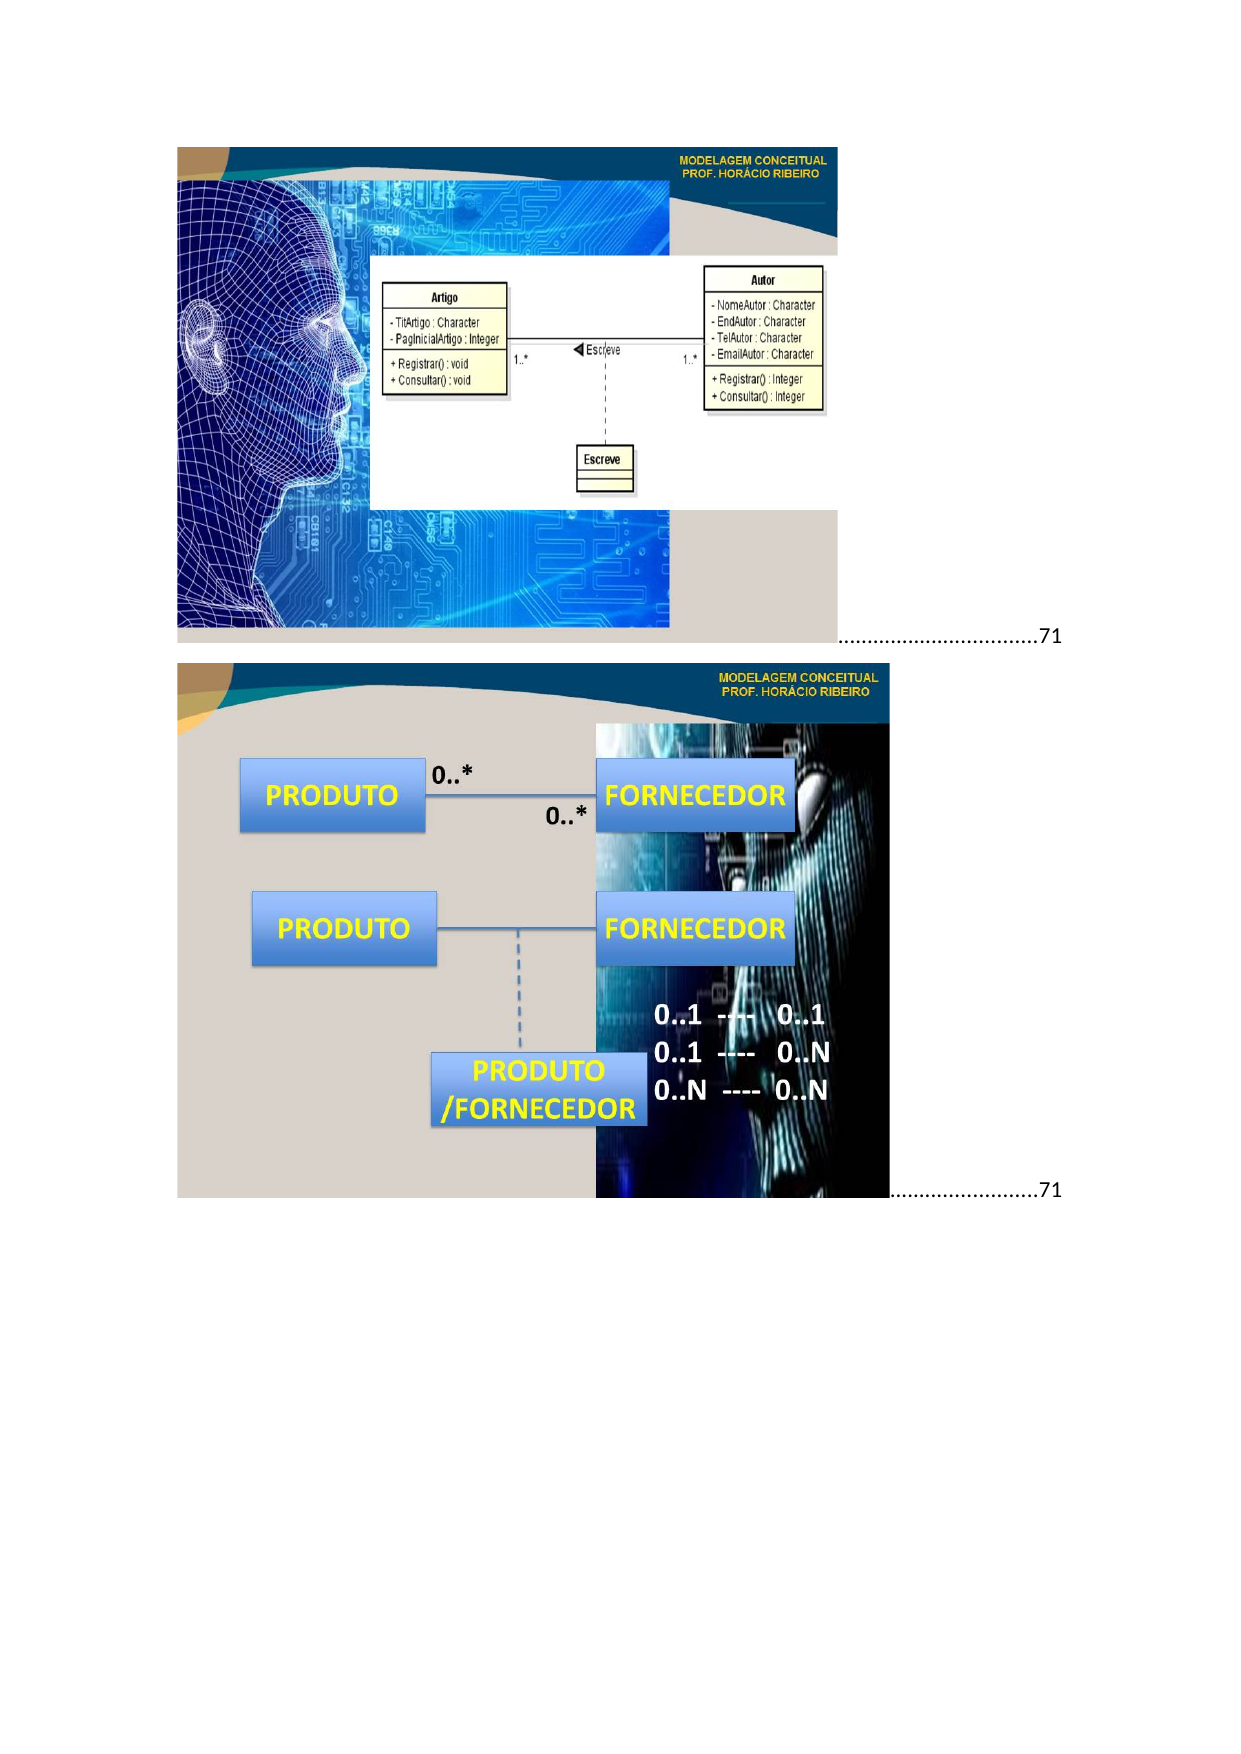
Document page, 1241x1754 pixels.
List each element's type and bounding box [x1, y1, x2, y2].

picture [177, 663, 890, 1198]
picture [177, 147, 838, 643]
